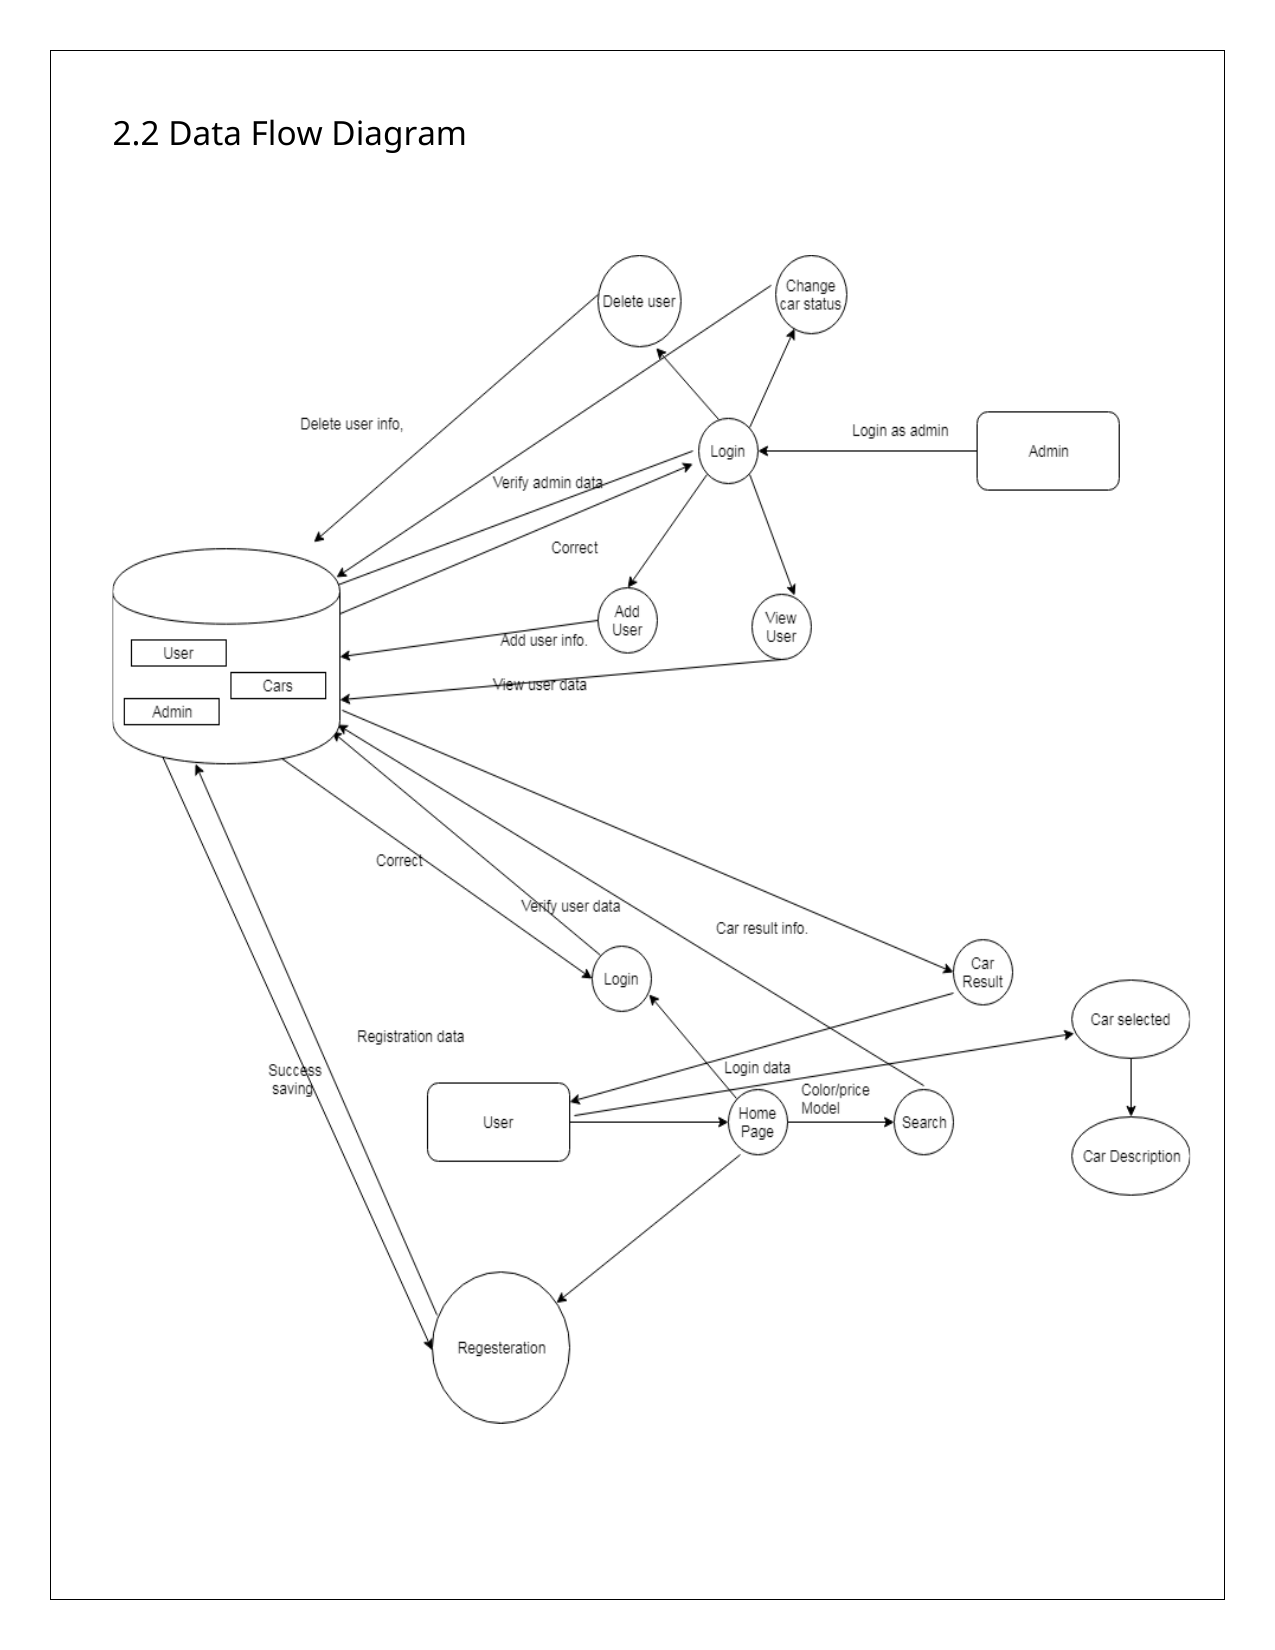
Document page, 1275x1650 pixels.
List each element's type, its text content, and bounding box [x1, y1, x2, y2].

subtitle 2.2 Data Flow Diagram [112, 109, 1202, 155]
picture [112, 255, 1191, 1424]
